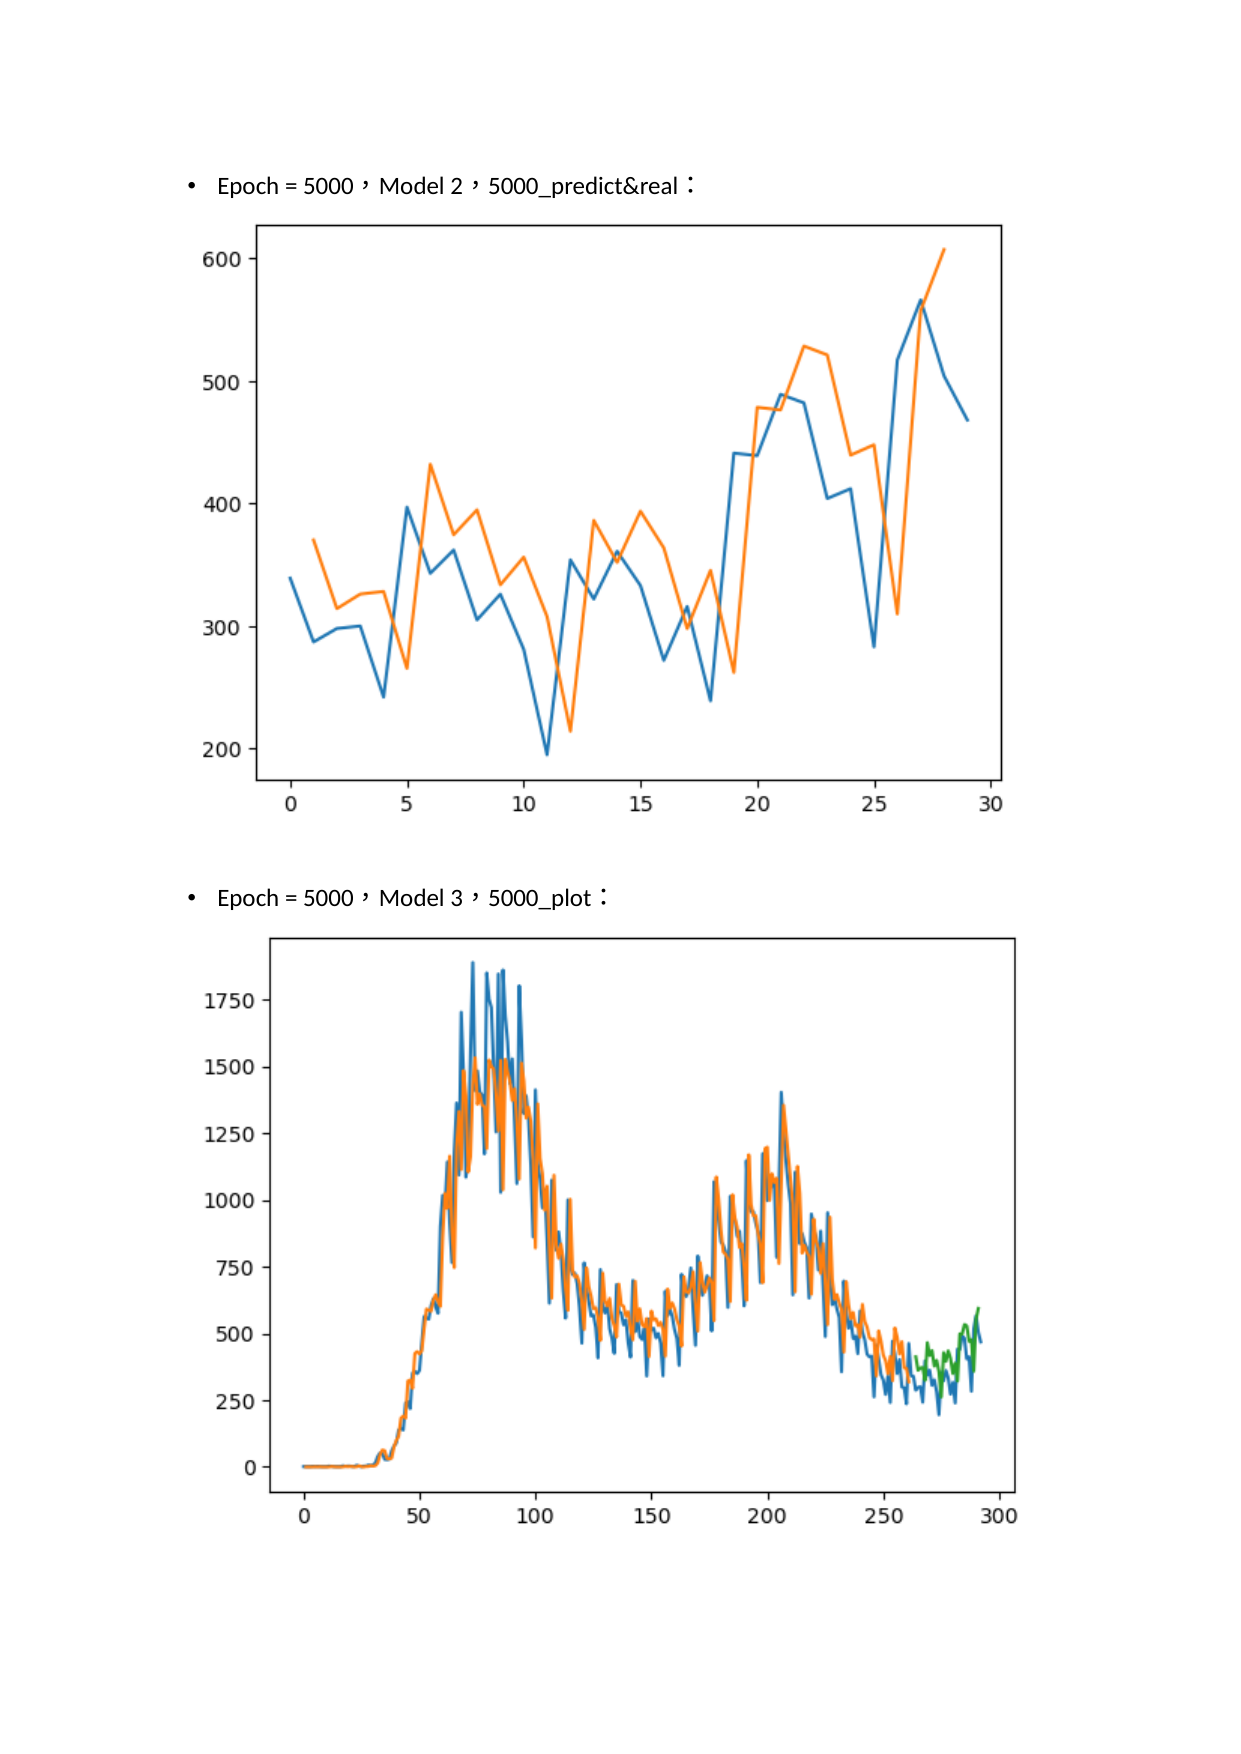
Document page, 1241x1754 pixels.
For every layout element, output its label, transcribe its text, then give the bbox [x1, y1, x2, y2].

list Epoch = 5000，Model 2，5000_predict&real： [187, 164, 1053, 202]
picture [187, 210, 1019, 831]
picture [187, 923, 1034, 1543]
list Epoch = 5000，Model 3，5000_plot： [187, 877, 1053, 914]
